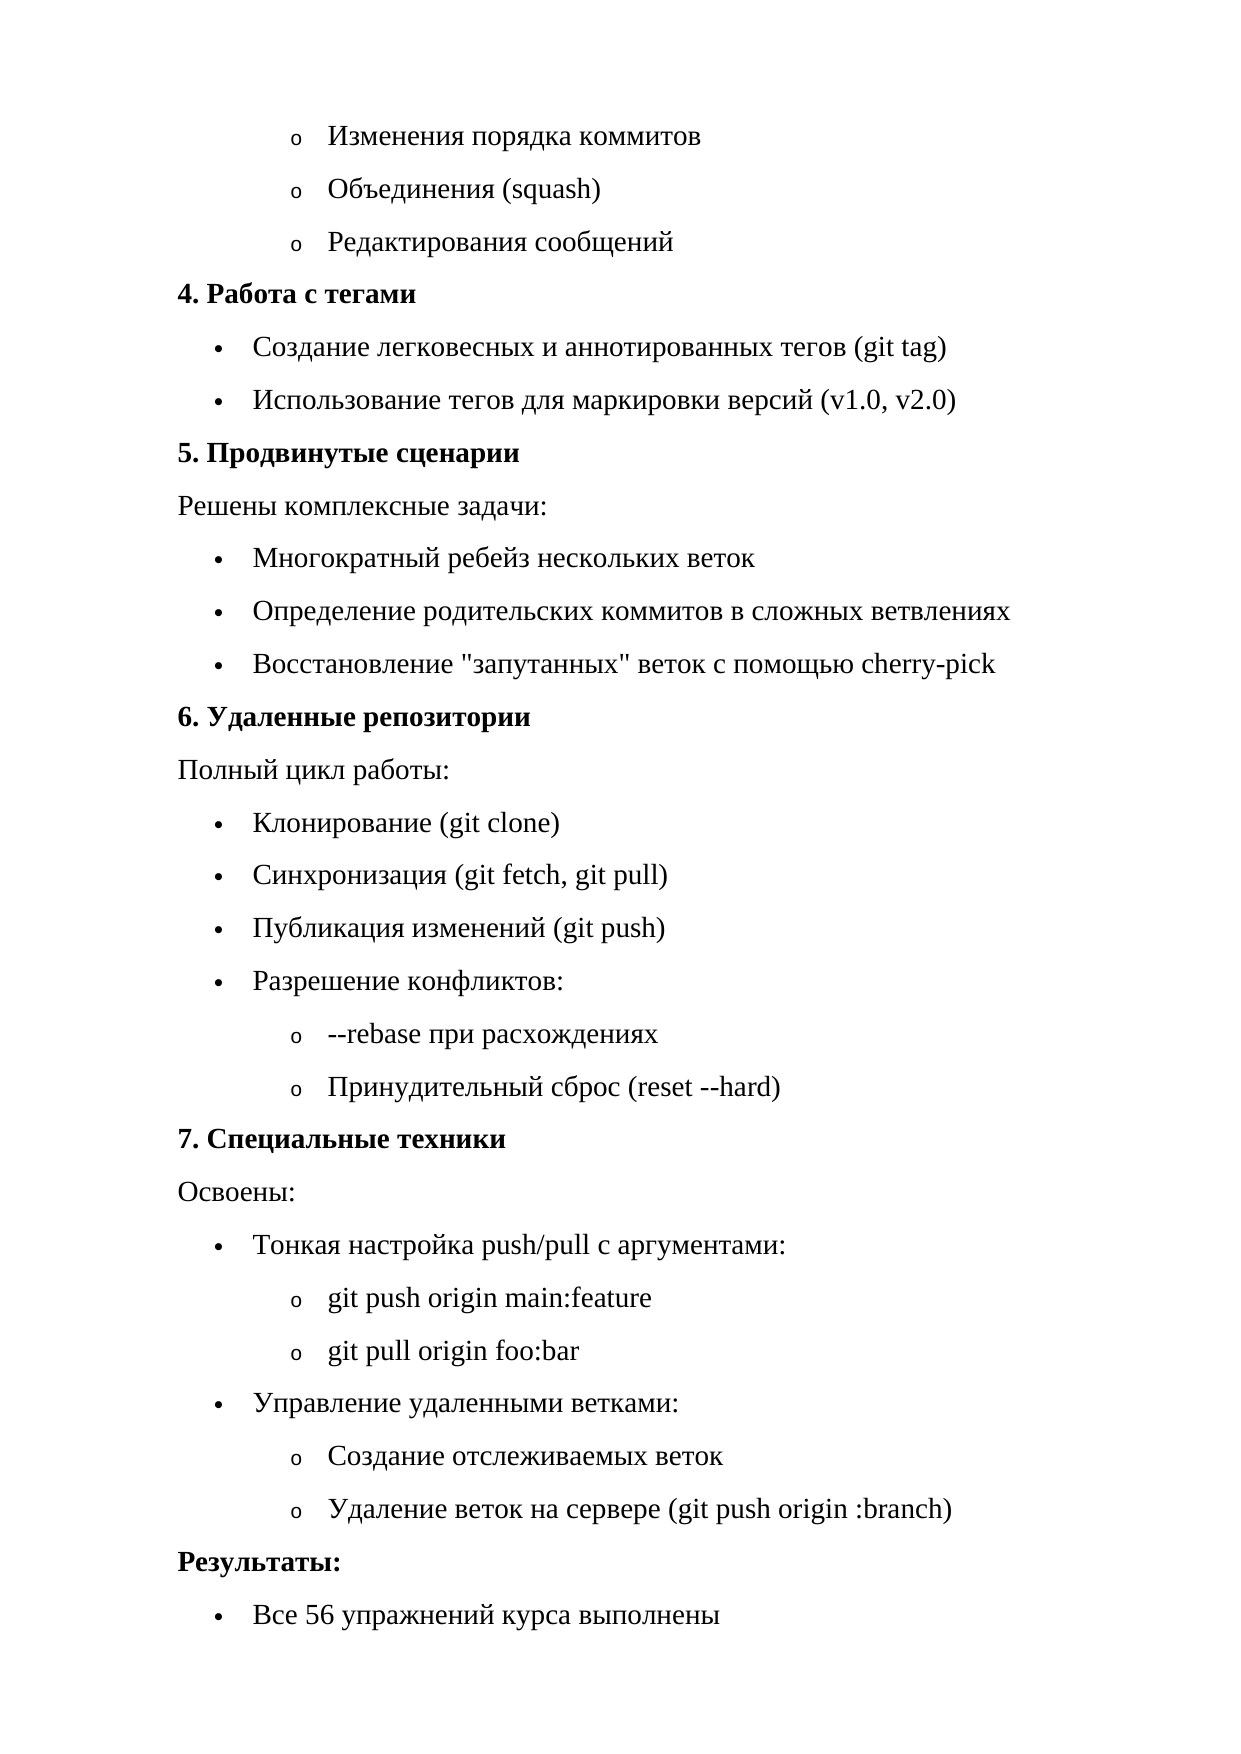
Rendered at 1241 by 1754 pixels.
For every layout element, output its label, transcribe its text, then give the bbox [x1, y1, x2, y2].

list Публикация изменений (git push) [215, 910, 1152, 944]
text 5. Продвинутые сценарии [177, 435, 1152, 468]
list Принудительный сброс (reset --hard) [290, 1069, 1152, 1102]
list git pull origin foo:bar [290, 1333, 1152, 1366]
text 4. Работа с тегами [177, 277, 1152, 310]
list Использование тегов для маркировки версий (v1.0, v2.0) [215, 382, 1152, 416]
list Синхронизация (git fetch, git pull) [215, 857, 1152, 891]
list Редактирования сообщений [290, 224, 1152, 257]
list Восстановление "запутанных" веток с помощью cherry-pick [215, 646, 1152, 680]
text Полный цикл работы: [177, 752, 1152, 785]
list Определение родительских коммитов в сложных ветвлениях [215, 593, 1152, 627]
list Изменения порядка коммитов [290, 118, 1152, 152]
text 6. Удаленные репозитории [177, 699, 1152, 733]
text Решены комплексные задачи: [177, 488, 1152, 521]
list --rebase при расхождениях [290, 1016, 1152, 1049]
text Результаты: [177, 1544, 1152, 1578]
list git push origin main:feature [290, 1280, 1152, 1313]
text Освоены: [177, 1174, 1152, 1208]
list Создание легковесных и аннотированных тегов (git tag) [215, 329, 1152, 363]
list Создание отслеживаемых веток [290, 1438, 1152, 1472]
list Объединения (squash) [290, 171, 1152, 204]
list Клонирование (git clone) [215, 805, 1152, 838]
list Разрешение конфликтов: [215, 963, 1152, 997]
list Все 56 упражнений курса выполнены [215, 1597, 1152, 1630]
list Управление удаленными ветками: [215, 1386, 1152, 1419]
text 7. Специальные техники [177, 1122, 1152, 1155]
list Удаление веток на сервере (git push origin :branch) [290, 1491, 1152, 1525]
list Тонкая настройка push/pull с аргументами: [215, 1227, 1152, 1261]
list Многократный ребейз нескольких веток [215, 541, 1152, 574]
